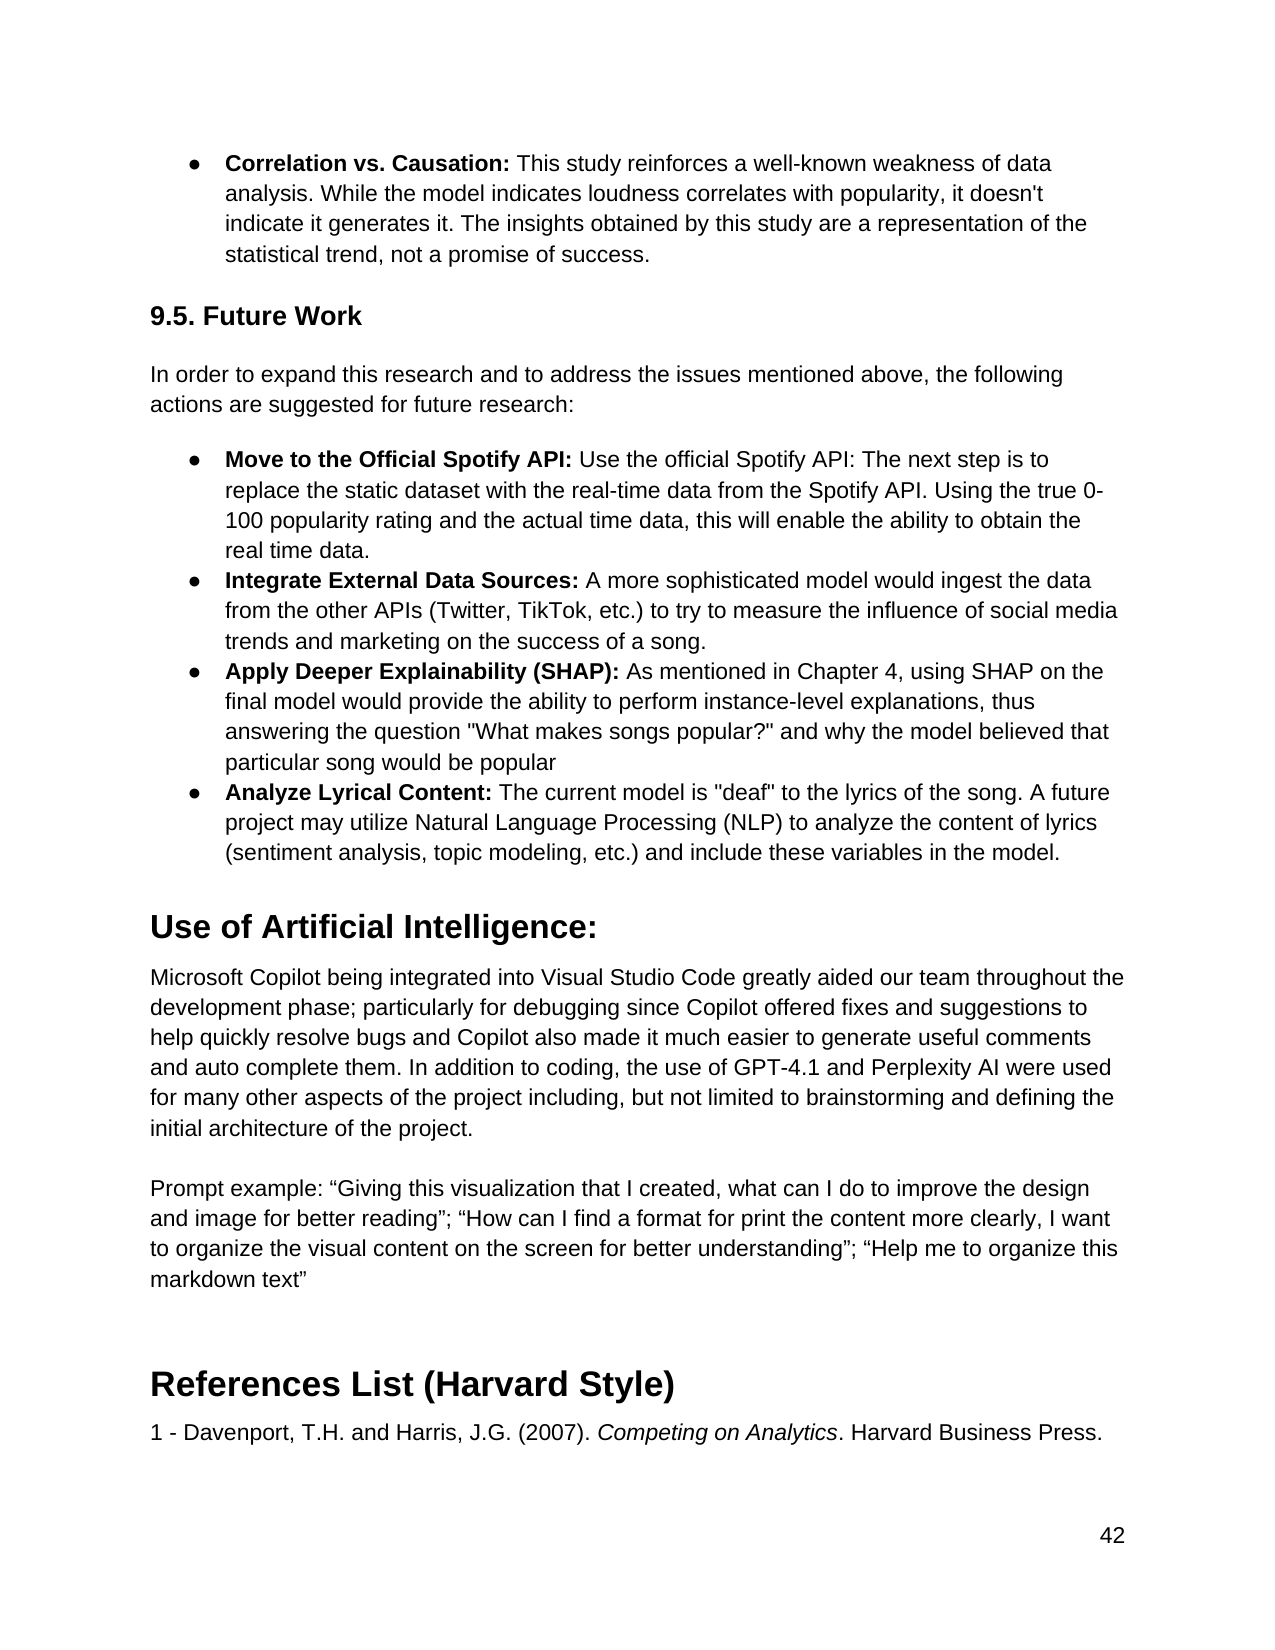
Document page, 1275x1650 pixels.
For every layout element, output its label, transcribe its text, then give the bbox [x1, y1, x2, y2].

subtitle References List (Harvard Style) [150, 1363, 1125, 1404]
list Move to the Official Spotify API: Use the official Spotify API: The next step is to replace the static dataset with the real-time data from the Spotify API. Using the true 0-100 popularity rating and the actual time data, this will enable the ability to obtain the real time data. [187, 446, 1125, 563]
text In order to expand this research and to address the issues mentioned above, the following actions are suggested for future research: [150, 361, 1125, 417]
text Prompt example: “Giving this visualization that I created, what can I do to improve the design and image for better reading”; “How can I find a format for print the content more clearly, I want to organize the visual content on the screen for better understanding”; “Help me to organize this markdown text” [150, 1175, 1125, 1292]
subtitle 9.5. Future Work [150, 300, 1125, 331]
list Correlation vs. Causation: This study reinforces a well-known weakness of data analysis. While the model indicates loudness correlates with popularity, it doesn't indicate it generates it. The insights obtained by this study are a representation of the statistical trend, not a promise of success. [187, 150, 1125, 267]
list Analyze Lyrical Content: The current model is "deaf" to the lyrics of the song. A future project may utilize Natural Language Processing (NLP) to analyze the content of lyrics (sentiment analysis, topic modeling, etc.) and include these variables in the model. [187, 779, 1125, 865]
subtitle Use of Artificial Intelligence: [150, 907, 1125, 945]
list Apply Deeper Explainability (SHAP): As mentioned in Chapter 4, using SHAP on the final model would provide the ability to perform instance-level explanations, thus answering the question "What makes songs popular?" and why the model believed that particular song would be popular [187, 658, 1125, 775]
text 1 - Davenport, T.H. and Harris, J.G. (2007). Competing on Analytics. Harvard Business Press. [150, 1418, 1125, 1445]
text Microsoft Copilot being integrated into Visual Studio Code greatly aided our team throughout the development phase; particularly for debugging since Copilot offered fixes and suggestions to help quickly resolve bugs and Copilot also made it much easier to generate useful comments and auto complete them. In addition to coding, the use of GPT-4.1 and Perplexity AI were used for many other aspects of the project including, but not limited to brainstorming and defining the initial architecture of the project. [150, 963, 1125, 1141]
list Integrate External Data Sources: A more sophisticated model would ingest the data from the other APIs (Twitter, TikTok, etc.) to try to measure the influence of social media trends and marketing on the success of a song. [187, 567, 1125, 654]
